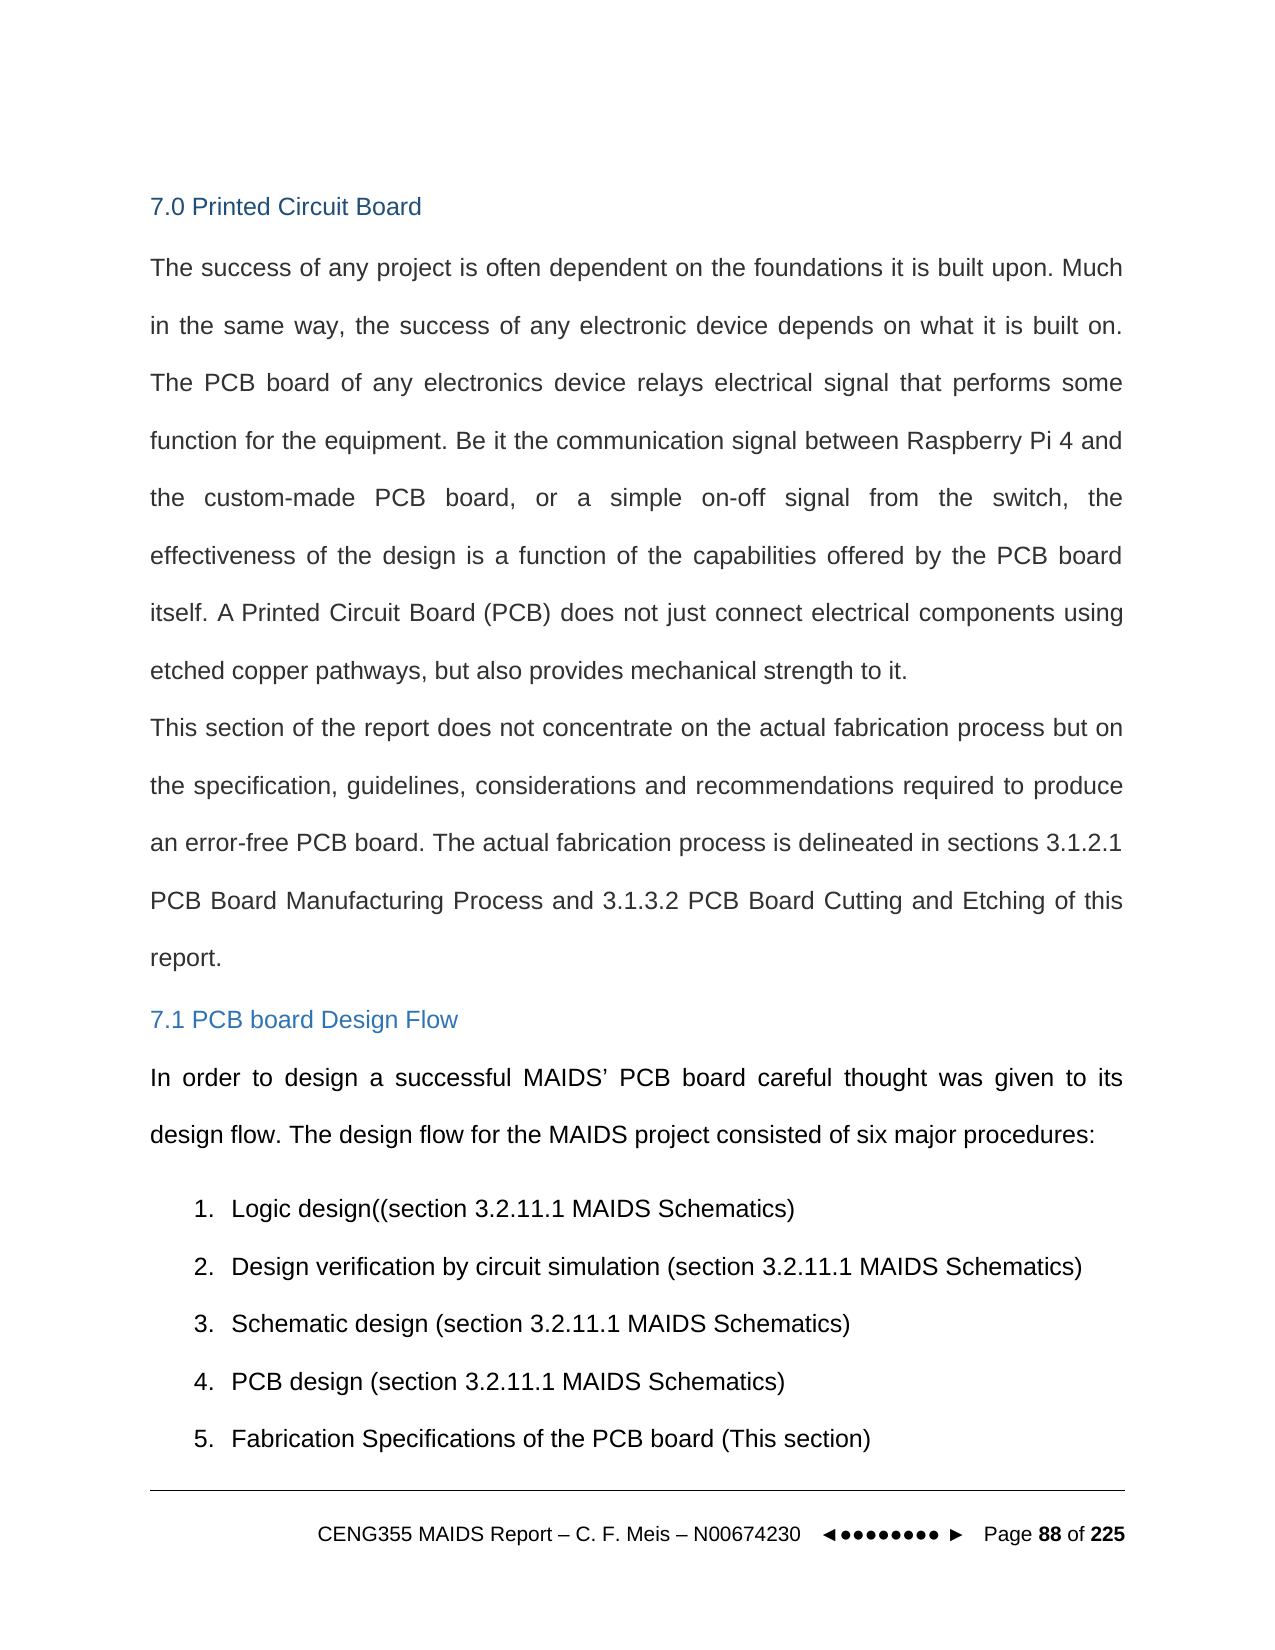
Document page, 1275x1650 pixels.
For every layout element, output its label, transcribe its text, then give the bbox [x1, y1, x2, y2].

list PCB design (section 3.2.11.1 MAIDS Schematics) [194, 1367, 1125, 1395]
text This section of the report does not concentrate on the actual fabrication process but on the specification, guidelines, considerations and recommendations required to produce an error-free PCB board. The actual fabrication process is delineated in sections 3.1.2.1 PCB Board Manufacturing Process and 3.1.3.2 PCB Board Cutting and Etching of this report. [150, 713, 1125, 972]
list Design verification by circuit simulation (section 3.2.11.1 MAIDS Schematics) [194, 1252, 1125, 1280]
list Fabrication Specifications of the PCB board (This section) [194, 1424, 1125, 1453]
list Logic design((section 3.2.11.1 MAIDS Schematics) [194, 1194, 1125, 1223]
text The success of any project is often dependent on the foundations it is built upon. Much in the same way, the success of any electronic device depends on what it is built on. The PCB board of any electronics device relays electrical signal that performs some function for the equipment. Be it the communication signal between Raspberry Pi 4 and the custom-made PCB board, or a simple on-off signal from the switch, the effectiveness of the design is a function of the capabilities offered by the PCB board itself. A Printed Circuit Board (PCB) does not just connect electrical components using etched copper pathways, but also provides mechanical strength to it. [150, 253, 1125, 684]
subtitle 7.1 PCB board Design Flow [150, 1005, 1125, 1034]
text In order to design a successful MAIDS’ PCB board careful thought was given to its design flow. The design flow for the MAIDS project consisted of six major procedures: [150, 1062, 1125, 1149]
subtitle 7.0 Printed Circuit Board [150, 192, 1125, 220]
list Schematic design (section 3.2.11.1 MAIDS Schematics) [194, 1309, 1125, 1338]
